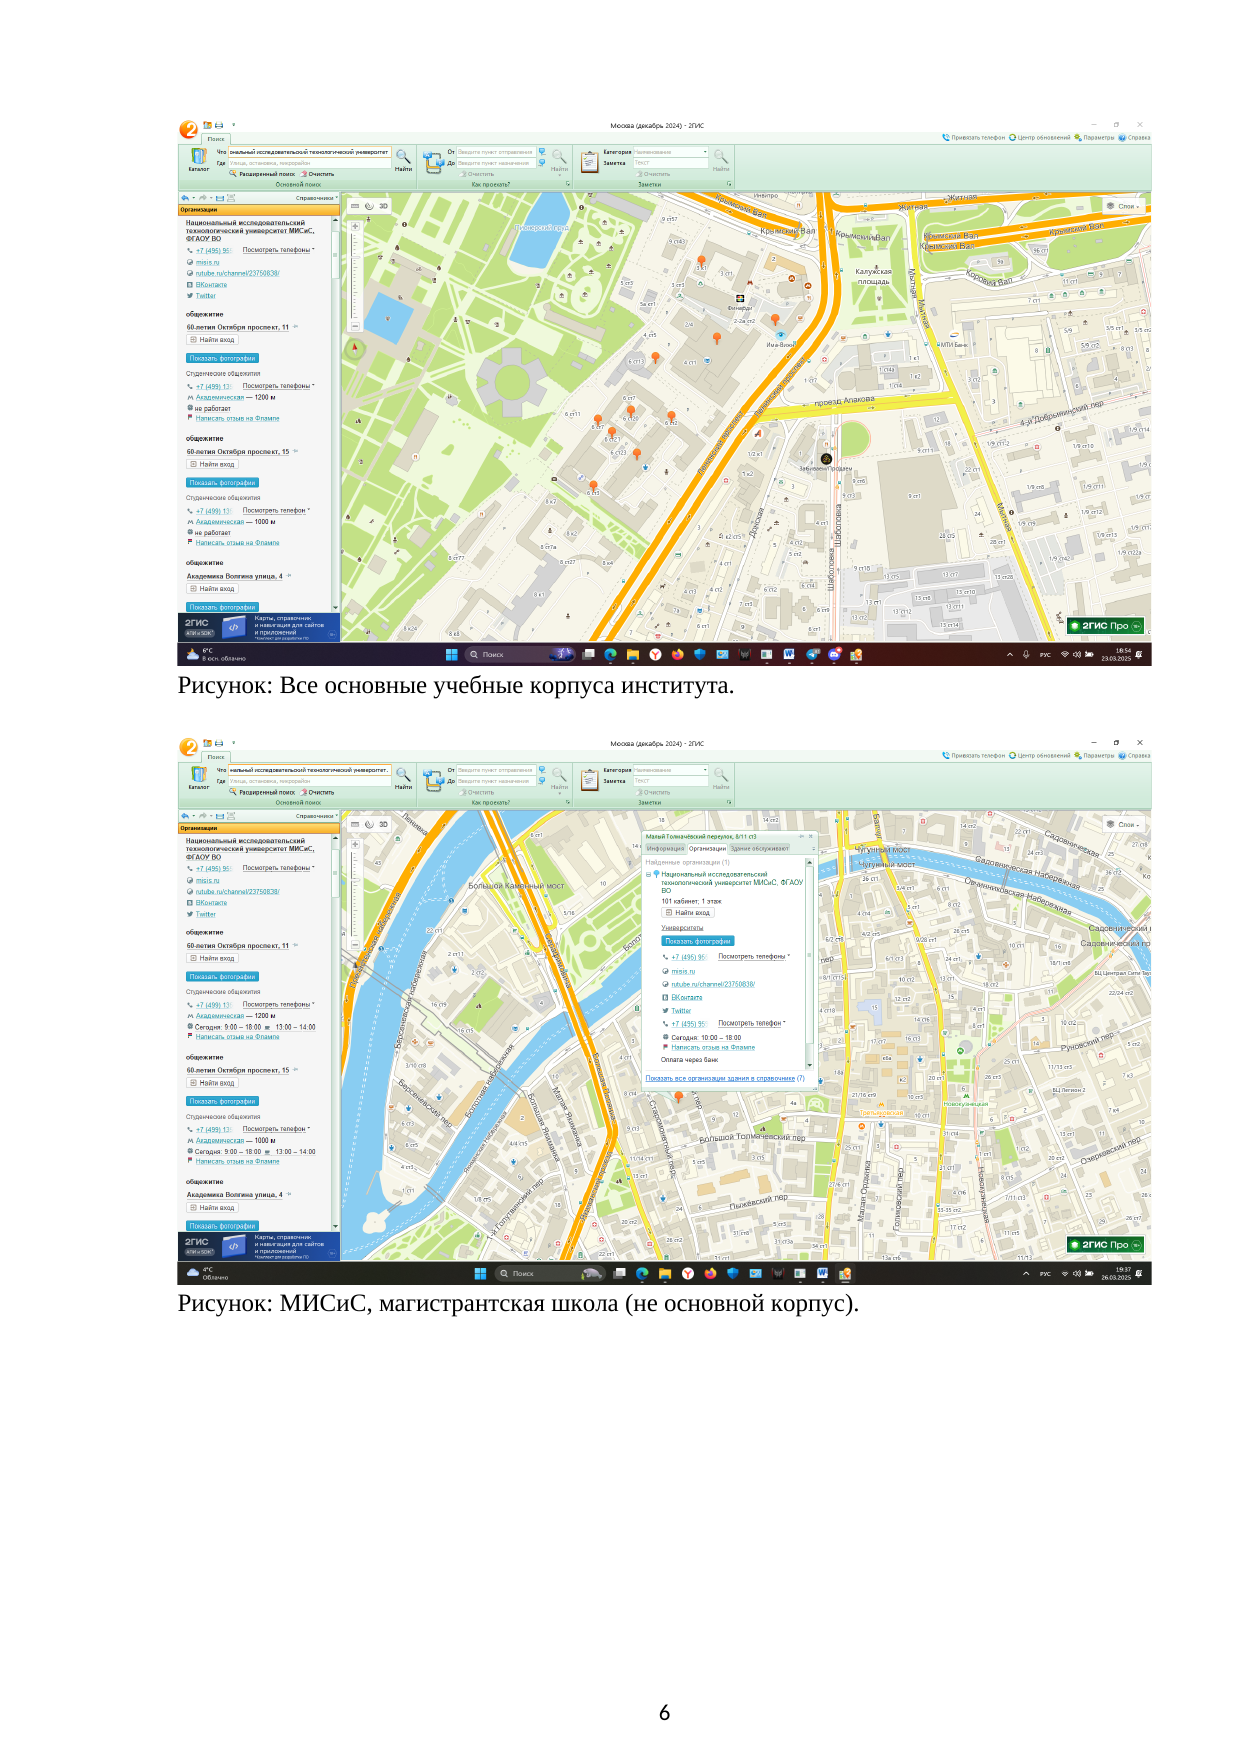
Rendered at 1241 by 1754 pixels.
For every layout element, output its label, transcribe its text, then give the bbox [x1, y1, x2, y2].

picture [177, 118, 1152, 666]
text Рисунок: МИСиС, магистрантская школа (не основной корпус). [177, 1288, 1152, 1317]
picture [177, 736, 1152, 1285]
text Рисунок: Все основные учебные корпуса института. [177, 670, 1152, 699]
